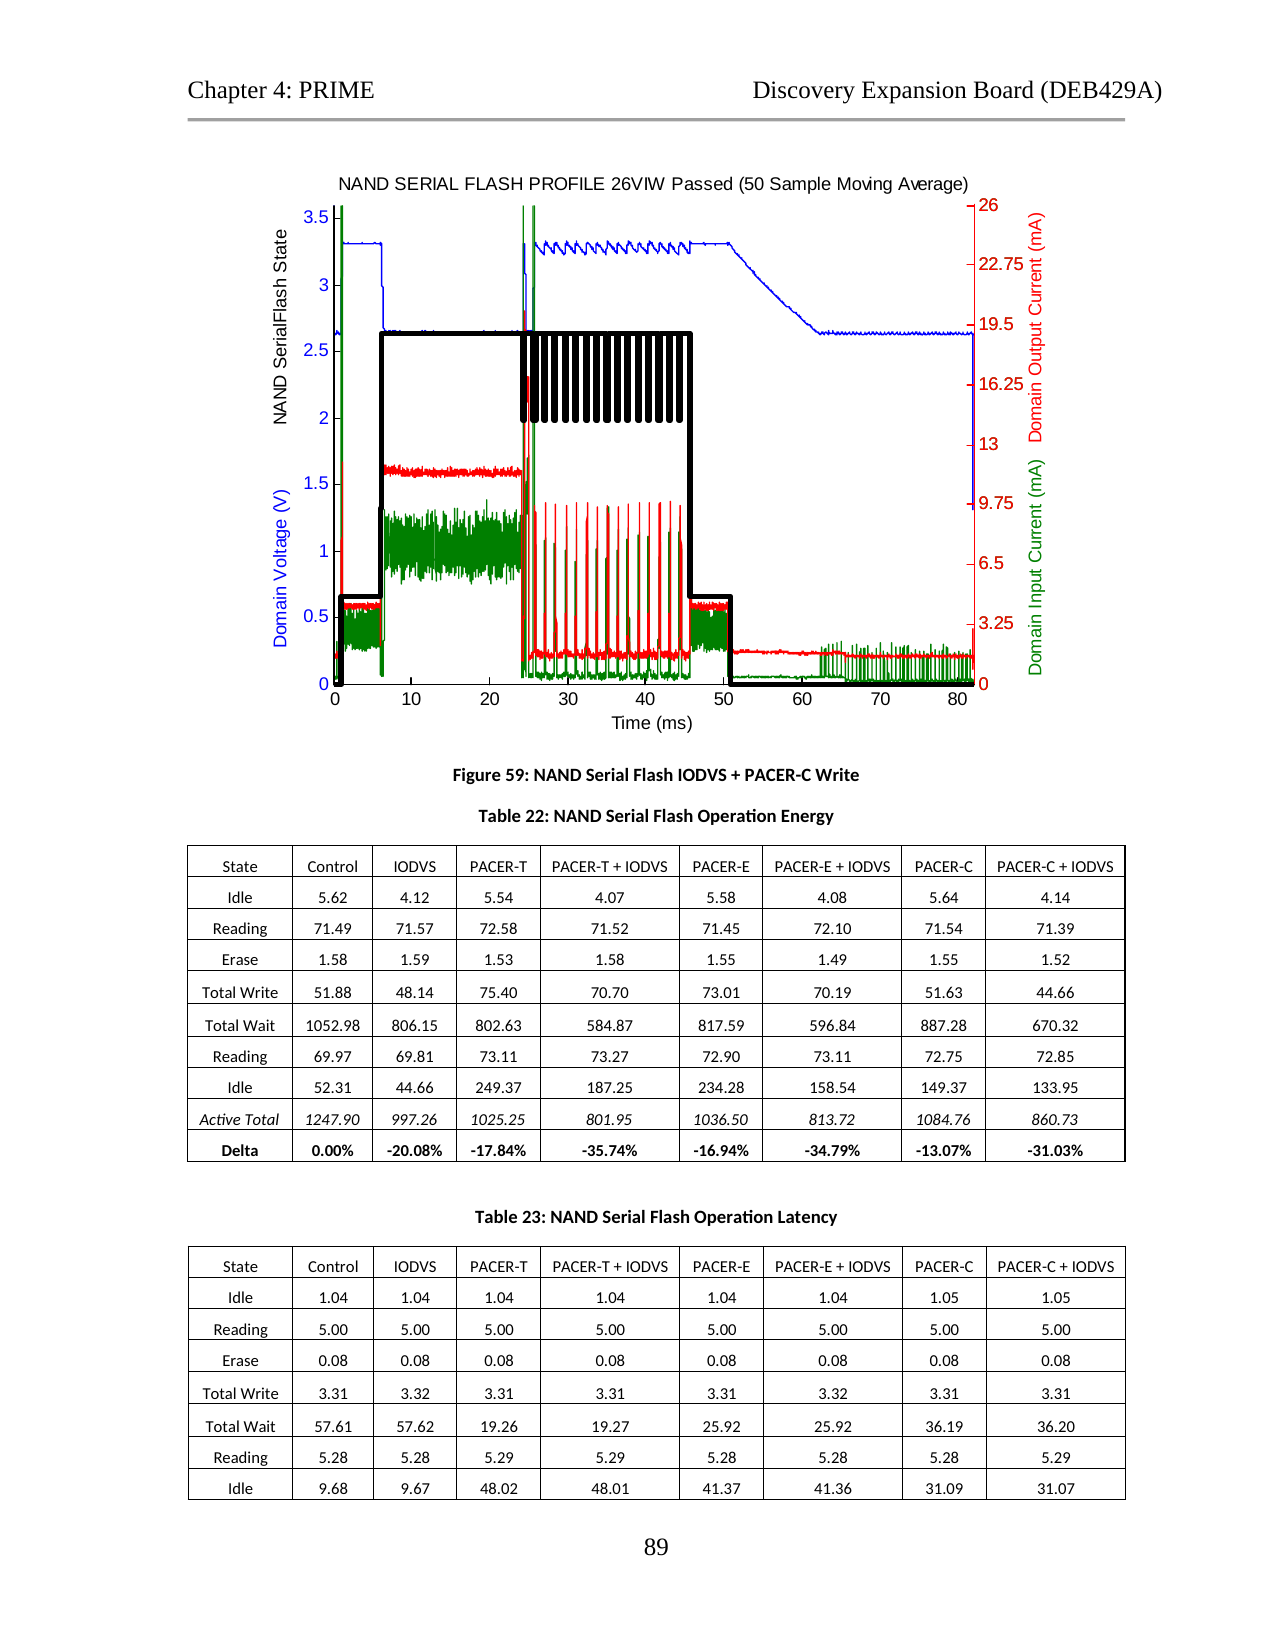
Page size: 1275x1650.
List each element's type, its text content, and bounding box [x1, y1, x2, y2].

table_cell 997.26 [373, 1099, 456, 1129]
table_cell -13.07% [902, 1130, 985, 1161]
table_cell -35.74% [541, 1130, 679, 1161]
table_cell 70.70 [541, 971, 679, 1003]
table_cell 0.08 [541, 1340, 679, 1371]
table_header PACER-T [457, 846, 540, 876]
table_cell 802.63 [457, 1004, 540, 1036]
table_cell 1.55 [680, 940, 762, 970]
table_header PACER-C + IODVS [987, 1247, 1125, 1277]
table_cell 0.08 [680, 1340, 763, 1371]
table_cell 19.26 [457, 1404, 540, 1436]
table_cell 0.08 [457, 1340, 540, 1371]
table_cell 5.29 [457, 1437, 540, 1467]
table_cell 5.00 [293, 1309, 373, 1339]
table_cell 25.92 [680, 1404, 763, 1436]
table_cell -34.79% [763, 1130, 901, 1161]
table_cell 670.32 [986, 1004, 1124, 1036]
table_cell Erase [188, 940, 292, 970]
table_cell 3.31 [680, 1372, 763, 1403]
table_cell Idle [188, 1068, 292, 1098]
table_cell 73.11 [457, 1037, 540, 1067]
table_cell 3.31 [457, 1372, 540, 1403]
table_cell 817.59 [680, 1004, 762, 1036]
table_cell 71.45 [680, 909, 762, 939]
table_cell Total Wait [188, 1004, 292, 1036]
table_cell 25.92 [764, 1404, 902, 1436]
table_cell 72.90 [680, 1037, 762, 1067]
table_cell 69.81 [373, 1037, 456, 1067]
table_cell 3.32 [374, 1372, 456, 1403]
table_cell 51.88 [293, 971, 372, 1003]
table_cell Reading [189, 1309, 292, 1339]
table_cell 71.39 [986, 909, 1124, 939]
table_cell Active Total [188, 1099, 292, 1129]
table_cell 5.58 [680, 877, 762, 907]
table_cell -17.84% [457, 1130, 540, 1161]
table_cell 5.28 [680, 1437, 763, 1467]
table_header Control [293, 1247, 373, 1277]
table_cell Idle [189, 1278, 292, 1308]
table_cell 5.64 [902, 877, 985, 907]
table_cell 1.05 [987, 1278, 1125, 1308]
table_header Control [293, 846, 372, 876]
table_cell 5.28 [293, 1437, 373, 1467]
table_cell 5.29 [987, 1437, 1125, 1467]
table_cell 5.00 [374, 1309, 456, 1339]
table_cell -20.08% [373, 1130, 456, 1161]
table_cell 72.58 [457, 909, 540, 939]
table_cell 0.08 [903, 1340, 986, 1371]
table_cell 36.20 [987, 1404, 1125, 1436]
table_cell 71.57 [373, 909, 456, 939]
table_header PACER-E + IODVS [764, 1247, 902, 1277]
table_cell 860.73 [986, 1099, 1124, 1129]
table_cell 133.95 [986, 1068, 1124, 1098]
table_cell 57.61 [293, 1404, 373, 1436]
table_cell 249.37 [457, 1068, 540, 1098]
table_cell 1.59 [373, 940, 456, 970]
table_cell 73.27 [541, 1037, 679, 1067]
table_cell Reading [188, 1037, 292, 1067]
table_cell 584.87 [541, 1004, 679, 1036]
table_cell 44.66 [373, 1068, 456, 1098]
table_header PACER-T + IODVS [541, 1247, 679, 1277]
table_cell 1052.98 [293, 1004, 372, 1036]
table_cell 73.11 [763, 1037, 901, 1067]
table_cell 44.66 [986, 971, 1124, 1003]
table_cell 5.28 [903, 1437, 986, 1467]
table_cell Total Wait [189, 1404, 292, 1436]
table_header PACER-C + IODVS [986, 846, 1124, 876]
table_cell 887.28 [902, 1004, 985, 1036]
table_cell Reading [188, 909, 292, 939]
table_cell 3.32 [764, 1372, 902, 1403]
table_cell 70.19 [763, 971, 901, 1003]
table_cell 5.54 [457, 877, 540, 907]
table_cell 3.31 [903, 1372, 986, 1403]
table_cell 0.00% [293, 1130, 372, 1161]
table_cell 1.04 [680, 1278, 763, 1308]
table_header State [189, 1247, 292, 1277]
table_cell 1.58 [293, 940, 372, 970]
table_cell 1.58 [541, 940, 679, 970]
table_cell 5.00 [764, 1309, 902, 1339]
table_header IODVS [374, 1247, 456, 1277]
table_cell 1.04 [293, 1278, 373, 1308]
table_cell 69.97 [293, 1037, 372, 1067]
table_header PACER-E + IODVS [763, 846, 901, 876]
table_cell Erase [189, 1340, 292, 1371]
table_cell 9.67 [374, 1469, 456, 1499]
table_cell -16.94% [680, 1130, 762, 1161]
table_cell 5.00 [457, 1309, 540, 1339]
text Table 22: NAND Serial Flash Operation Energy [187, 804, 1125, 827]
table_cell 158.54 [763, 1068, 901, 1098]
table_header PACER-T + IODVS [541, 846, 679, 876]
table_header PACER-E [680, 846, 762, 876]
table_cell 52.31 [293, 1068, 372, 1098]
table_header PACER-C [903, 1247, 986, 1277]
table_cell 3.31 [987, 1372, 1125, 1403]
table_cell 4.14 [986, 877, 1124, 907]
table_cell 1247.90 [293, 1099, 372, 1129]
table_cell 1.04 [541, 1278, 679, 1308]
table_cell 0.08 [764, 1340, 902, 1371]
table_cell 51.63 [902, 971, 985, 1003]
table_cell 41.36 [764, 1469, 902, 1499]
table_cell 149.37 [902, 1068, 985, 1098]
table_cell Reading [189, 1437, 292, 1467]
table_cell 31.09 [903, 1469, 986, 1499]
table_cell 806.15 [373, 1004, 456, 1036]
table_cell Total Write [188, 971, 292, 1003]
table_cell 4.08 [763, 877, 901, 907]
table_cell 72.85 [986, 1037, 1124, 1067]
table_cell 41.37 [680, 1469, 763, 1499]
table_cell 4.12 [373, 877, 456, 907]
table_cell 0.08 [374, 1340, 456, 1371]
table_cell 5.00 [541, 1309, 679, 1339]
table_cell 5.00 [903, 1309, 986, 1339]
table_cell 187.25 [541, 1068, 679, 1098]
table_cell 57.62 [374, 1404, 456, 1436]
table_cell Idle [189, 1469, 292, 1499]
table_cell 1.53 [457, 940, 540, 970]
table_cell 1036.50 [680, 1099, 762, 1129]
text Table 23: NAND Serial Flash Operation Latency [187, 1205, 1125, 1228]
table_cell 4.07 [541, 877, 679, 907]
table_cell 1.04 [457, 1278, 540, 1308]
table_header PACER-T [457, 1247, 540, 1277]
table_header State [188, 846, 292, 876]
table_cell 3.31 [541, 1372, 679, 1403]
table_cell 234.28 [680, 1068, 762, 1098]
table_cell 75.40 [457, 971, 540, 1003]
table_cell 813.72 [763, 1099, 901, 1129]
table_cell 1025.25 [457, 1099, 540, 1129]
text Figure 59: NAND Serial Flash IODVS + PACER-C Write [187, 763, 1125, 786]
table_cell 3.31 [293, 1372, 373, 1403]
table_cell 1084.76 [902, 1099, 985, 1129]
table_cell 72.75 [902, 1037, 985, 1067]
table_header PACER-C [902, 846, 985, 876]
table_cell 71.54 [902, 909, 985, 939]
table_cell 5.00 [680, 1309, 763, 1339]
table_cell Idle [188, 877, 292, 907]
table_cell 5.00 [987, 1309, 1125, 1339]
table_cell 71.49 [293, 909, 372, 939]
table_cell 0.08 [293, 1340, 373, 1371]
table_cell 73.01 [680, 971, 762, 1003]
table_cell 19.27 [541, 1404, 679, 1436]
table_cell 48.01 [541, 1469, 679, 1499]
table_cell 1.05 [903, 1278, 986, 1308]
table_cell Total Write [189, 1372, 292, 1403]
table_cell 596.84 [763, 1004, 901, 1036]
table_cell 5.62 [293, 877, 372, 907]
table_cell 1.04 [764, 1278, 902, 1308]
table_cell 72.10 [763, 909, 901, 939]
table_cell 31.07 [987, 1469, 1125, 1499]
table_cell 0.08 [987, 1340, 1125, 1371]
table_header PACER-E [680, 1247, 763, 1277]
table_cell 71.52 [541, 909, 679, 939]
table_cell -31.03% [986, 1130, 1124, 1161]
table_cell 1.04 [374, 1278, 456, 1308]
table_cell 48.02 [457, 1469, 540, 1499]
table_cell 1.49 [763, 940, 901, 970]
table_cell 5.28 [374, 1437, 456, 1467]
table_cell Delta [188, 1130, 292, 1161]
table_cell 48.14 [373, 971, 456, 1003]
table_cell 801.95 [541, 1099, 679, 1129]
table_cell 1.52 [986, 940, 1124, 970]
table_cell 5.28 [764, 1437, 902, 1467]
table_header IODVS [373, 846, 456, 876]
table_cell 36.19 [903, 1404, 986, 1436]
table_cell 5.29 [541, 1437, 679, 1467]
table_cell 1.55 [902, 940, 985, 970]
table_cell 9.68 [293, 1469, 373, 1499]
